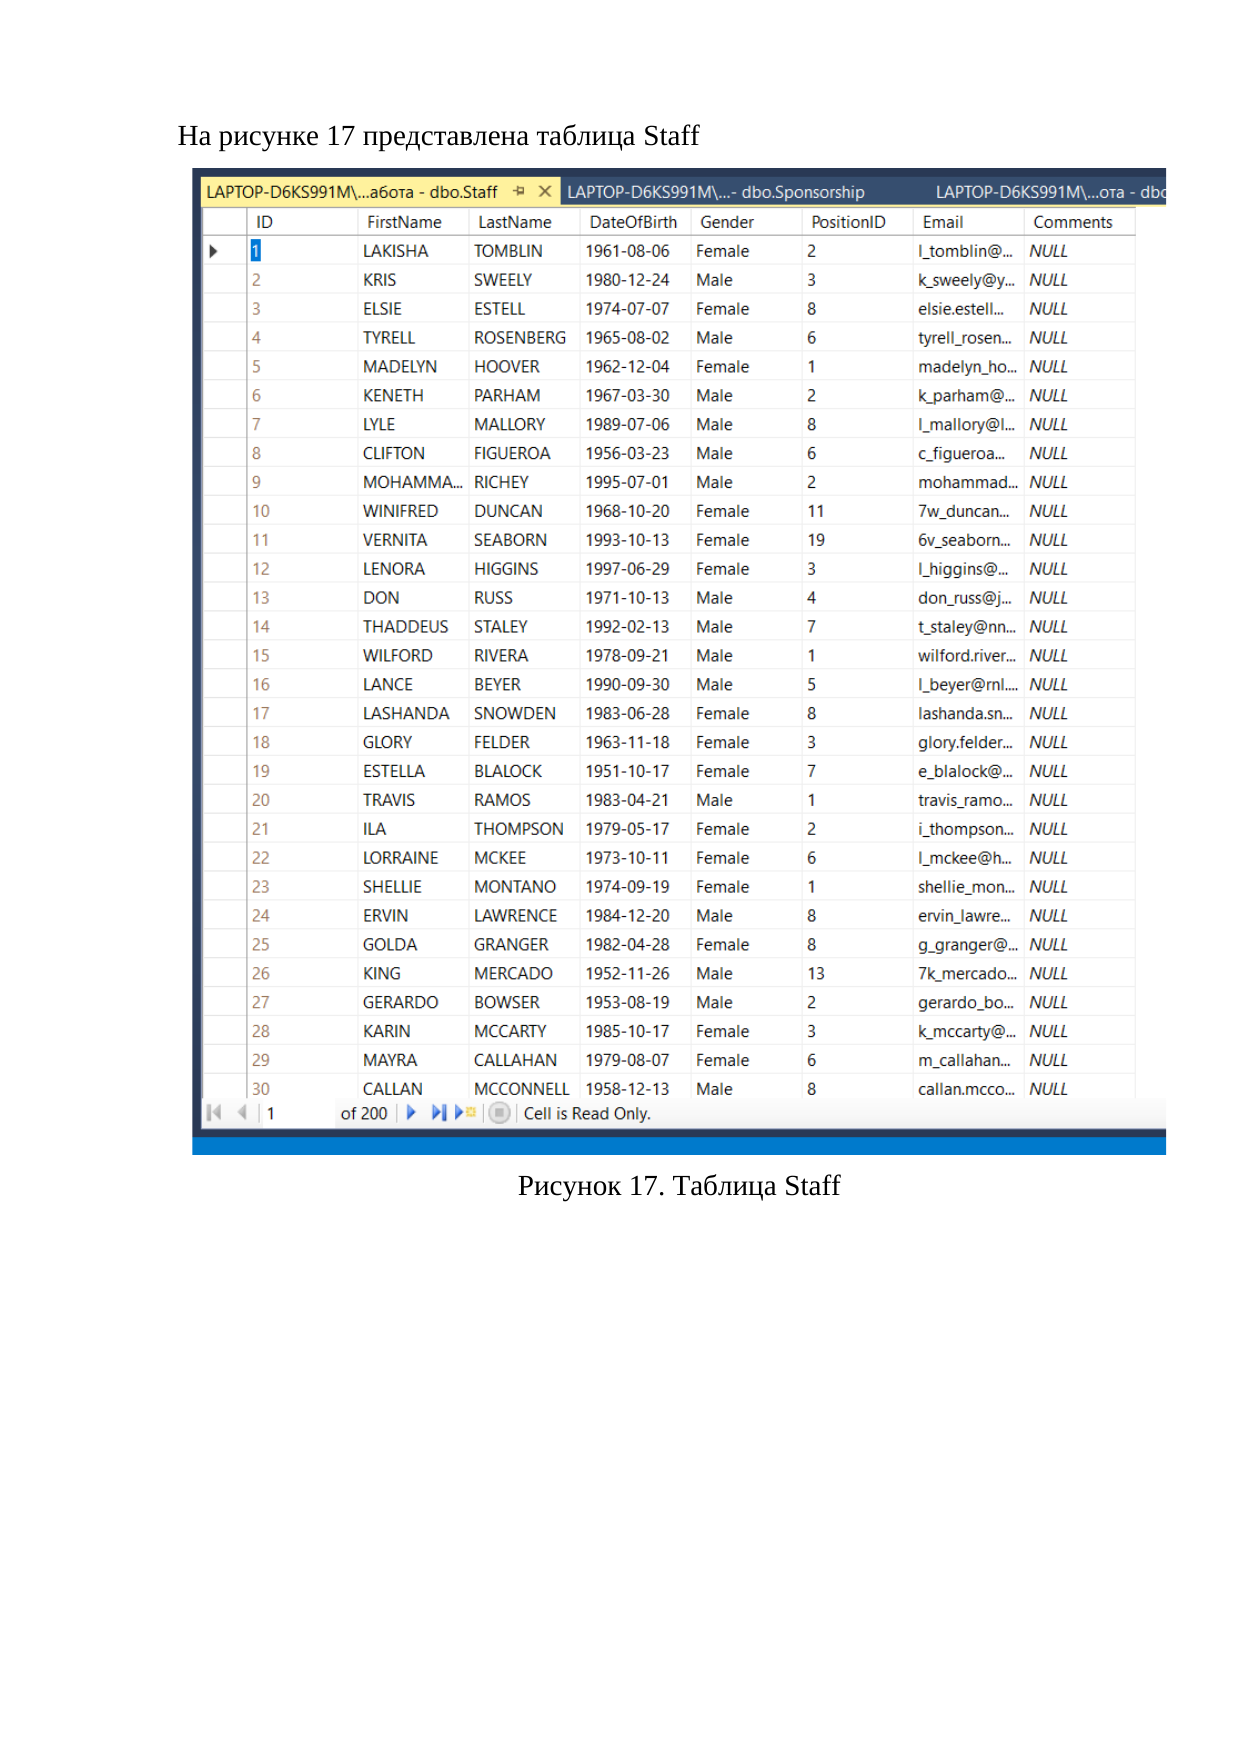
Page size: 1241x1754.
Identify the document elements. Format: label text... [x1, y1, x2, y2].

picture [192, 168, 1167, 1155]
text На рисунке 17 представлена таблица Staff [177, 118, 1181, 152]
text Рисунок 17. Таблица Staff [177, 1168, 1181, 1202]
